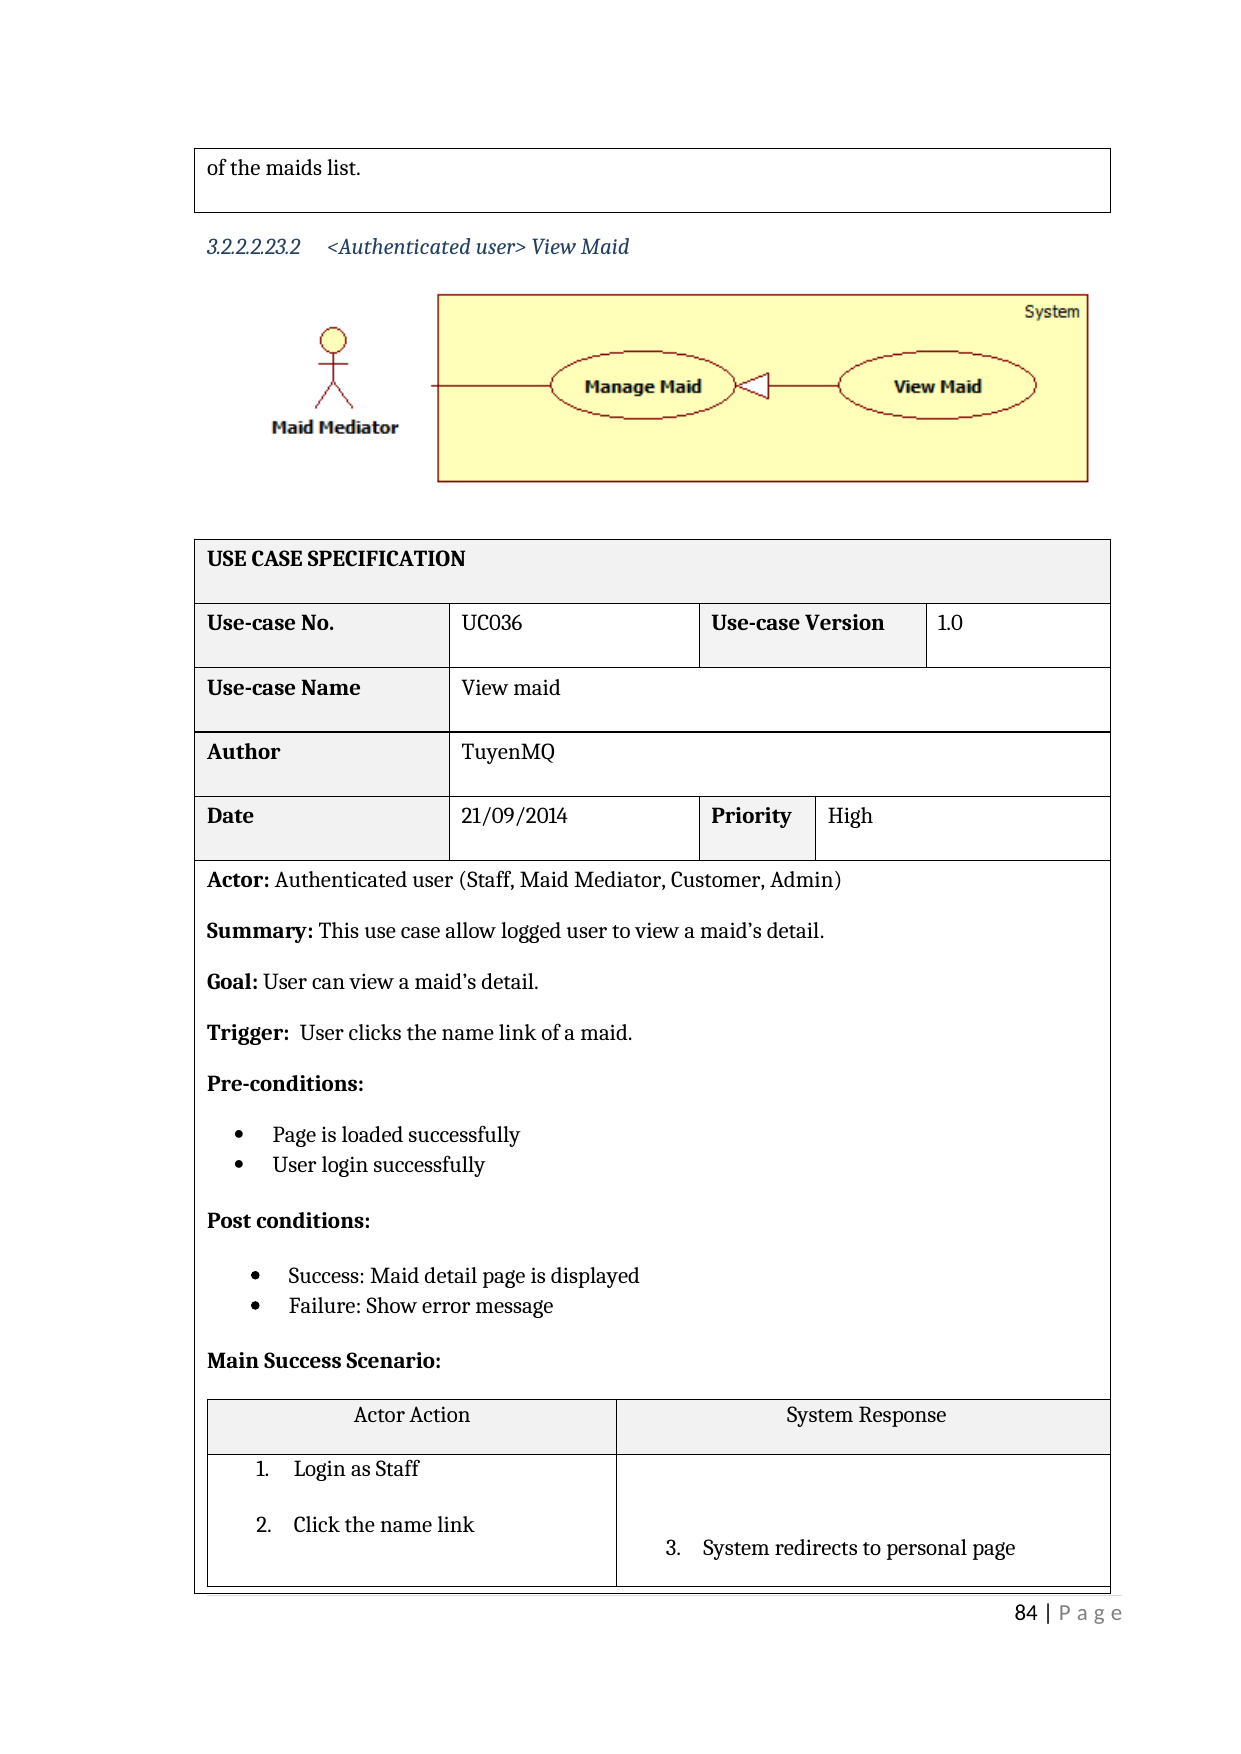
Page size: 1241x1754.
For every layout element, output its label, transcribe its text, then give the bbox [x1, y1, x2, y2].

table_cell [195, 149, 1110, 212]
picture [206, 263, 1120, 514]
table_cell Use-case Version [700, 604, 926, 667]
table_cell 1.0 [927, 604, 1110, 667]
subtitle <Authenticated user> View Maid [207, 234, 1122, 260]
table_header USE CASE SPECIFICATION [195, 540, 1110, 603]
table_cell High [816, 797, 1110, 860]
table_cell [195, 861, 1110, 1593]
table_cell Use-case No. [195, 604, 449, 667]
table_cell View maid [450, 668, 1110, 731]
table_cell Date [195, 797, 449, 860]
table_cell Priority [700, 797, 815, 860]
table_cell UC036 [450, 604, 699, 667]
table_cell TuyenMQ [450, 733, 1110, 796]
table_cell Author [195, 733, 449, 796]
table_cell Use-case Name [195, 668, 449, 731]
table_cell 21/09/2014 [450, 797, 699, 860]
